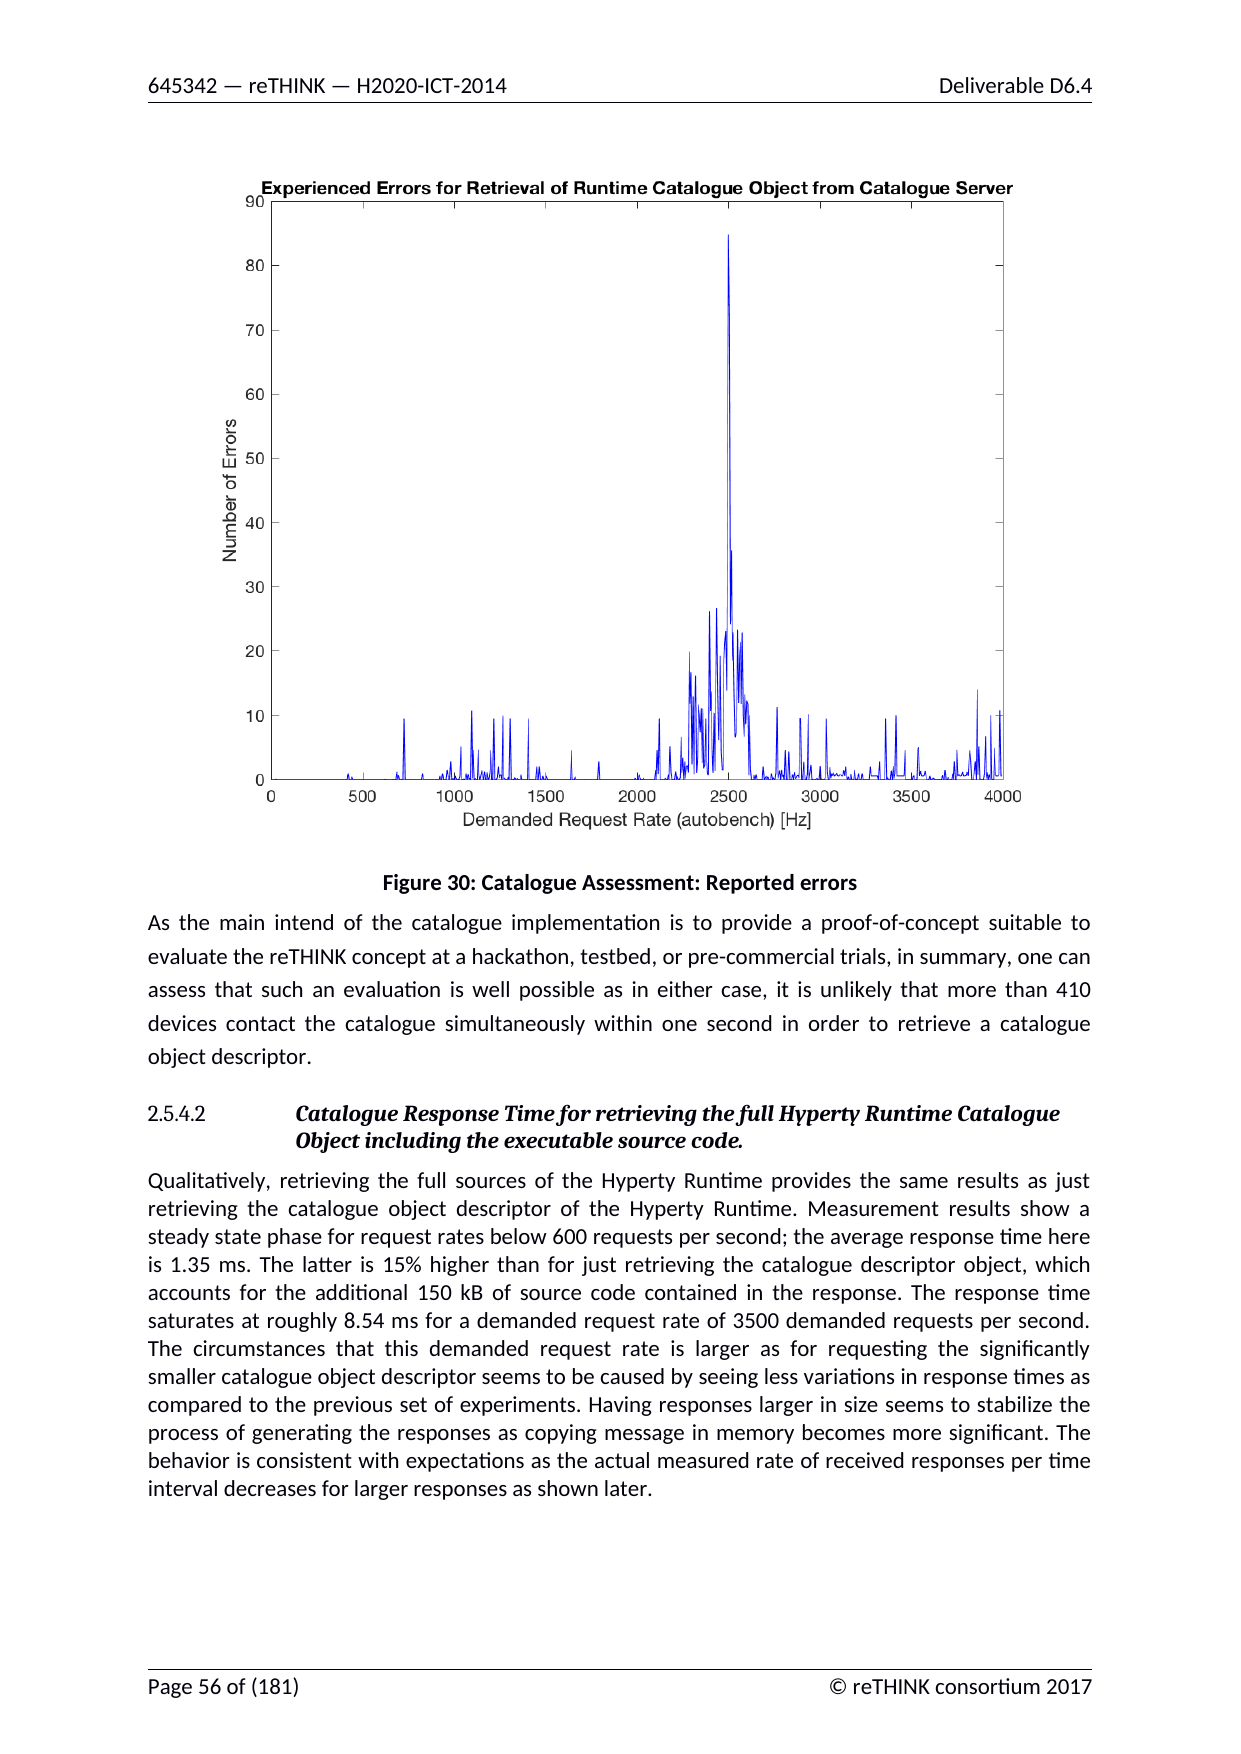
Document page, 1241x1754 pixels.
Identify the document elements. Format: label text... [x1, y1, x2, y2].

subtitle Catalogue Response Time for retrieving the full Hyperty Runtime Catalogue Object including the executable source code. [148, 1101, 1092, 1154]
text As the main intend of the catalogue implementation is to provide a proof-of-concept suitable to evaluate the reTHINK concept at a hackathon, testbed, or pre-commercial trials, in summary, one can assess that such an evaluation is well possible as in either case, it is unlikely that more than 410 devices contact the catalogue simultaneously within one second in order to retrieve a catalogue object descriptor. [148, 908, 1092, 1071]
text Qualitatively, retrieving the full sources of the Hyperty Runtime provides the same results as just retrieving the catalogue object descriptor of the Hyperty Runtime. Measurement results show a steady state phase for request rates below 600 requests per second; the average response time here is 1.35 ms. The latter is 15% higher than for just retrieving the catalogue descriptor object, which accounts for the additional 150 kB of source code contained in the response. The response time saturates at roughly 8.54 ms for a demanded request rate of 3500 demanded requests per second. The circumstances that this demanded request rate is larger as for requesting the significantly smaller catalogue object descriptor seems to be caused by seeing less variations in response times as compared to the previous set of experiments. Having responses larger in size seems to stabilize the process of generating the responses as copying message in memory becomes more significant. The behavior is consistent with expectations as the actual measured rate of received responses per time interval decreases for larger responses as shown later. [148, 1166, 1092, 1502]
picture [148, 147, 1092, 856]
